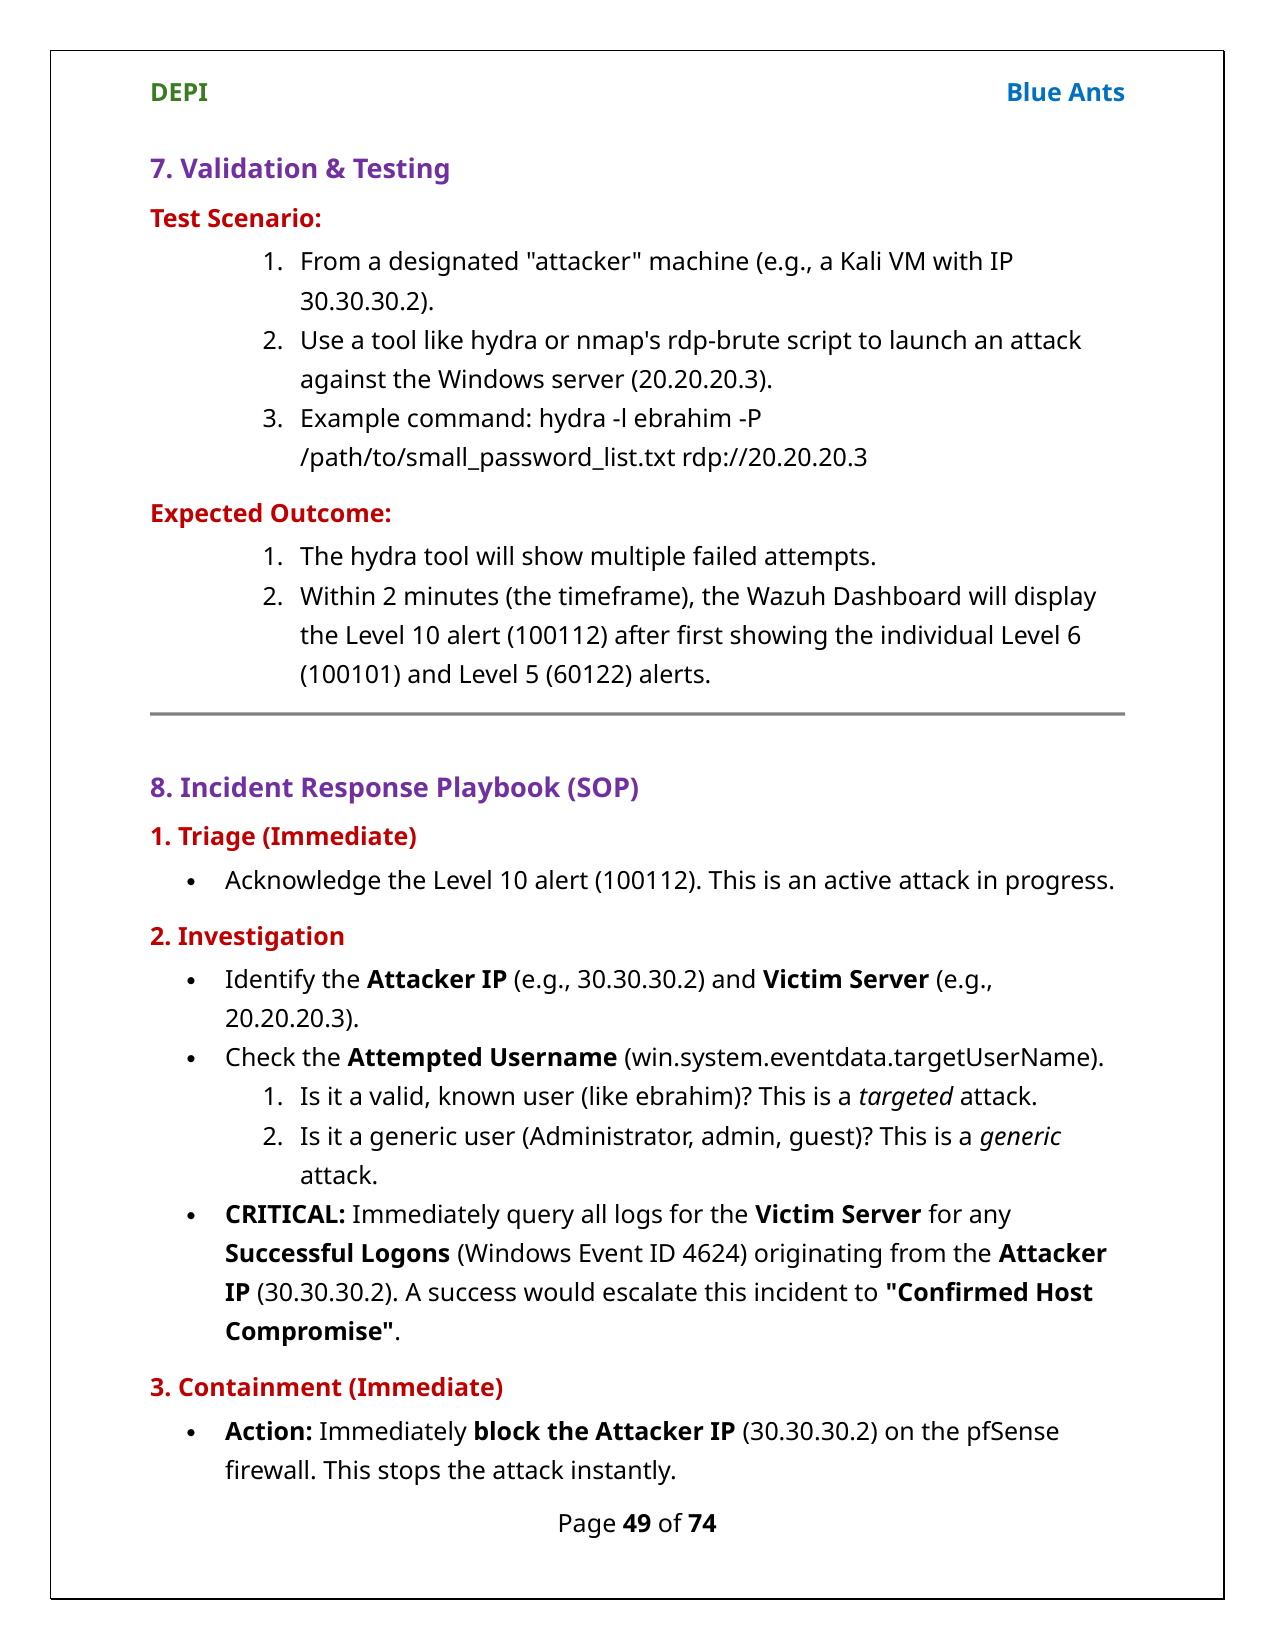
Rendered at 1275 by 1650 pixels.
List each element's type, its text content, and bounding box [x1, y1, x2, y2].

list Check the Attempted Username (win.system.eventdata.targetUserName). [187, 1040, 1124, 1074]
list The hydra tool will show multiple failed attempts. [262, 539, 1124, 573]
subtitle 3. Containment (Immediate) [150, 1370, 1124, 1404]
subtitle 2. Investigation [150, 918, 1124, 952]
subtitle 8. Incident Response Playbook (SOP) [150, 768, 1124, 805]
subtitle Expected Outcome: [150, 496, 1124, 530]
list Is it a generic user (Administrator, admin, guest)? This is a generic attack. [262, 1118, 1124, 1191]
list Is it a valid, known user (like ebrahim)? This is a targeted attack. [262, 1079, 1124, 1113]
list CRITICAL: Immediately query all logs for the Victim Server for any Successful Logons (Windows Event ID 4624) originating from the Attacker IP (30.30.30.2). A success would escalate this incident to "Confirmed Host Compromise". [187, 1196, 1124, 1348]
subtitle 7. Validation & Testing [150, 150, 1124, 187]
subtitle 1. Triage (Immediate) [150, 819, 1124, 853]
list Use a tool like hydra or nmap's rdp-brute script to launch an attack against the Windows server (20.20.20.3). [262, 322, 1124, 396]
list Identify the Attacker IP (e.g., 30.30.30.2) and Victim Server (e.g., 20.20.20.3). [187, 961, 1124, 1035]
list Acknowledge the Level 10 alert (100112). This is an active attack in progress. [187, 862, 1124, 896]
list From a designated "attacker" machine (e.g., a Kali VM with IP 30.30.30.2). [262, 244, 1124, 317]
subtitle Test Scenario: [150, 201, 1124, 235]
list Action: Immediately block the Attacker IP (30.30.30.2) on the pfSense firewall. This stops the attack instantly. [187, 1413, 1124, 1486]
list Within 2 minutes (the timeframe), the Wazuh Dashboard will display the Level 10 alert (100112) after first showing the individual Level 6 (100101) and Level 5 (60122) alerts. [262, 578, 1124, 691]
list Example command: hydra -l ebrahim -P /path/to/small_password_list.txt rdp://20.20.20.3 [262, 401, 1124, 474]
